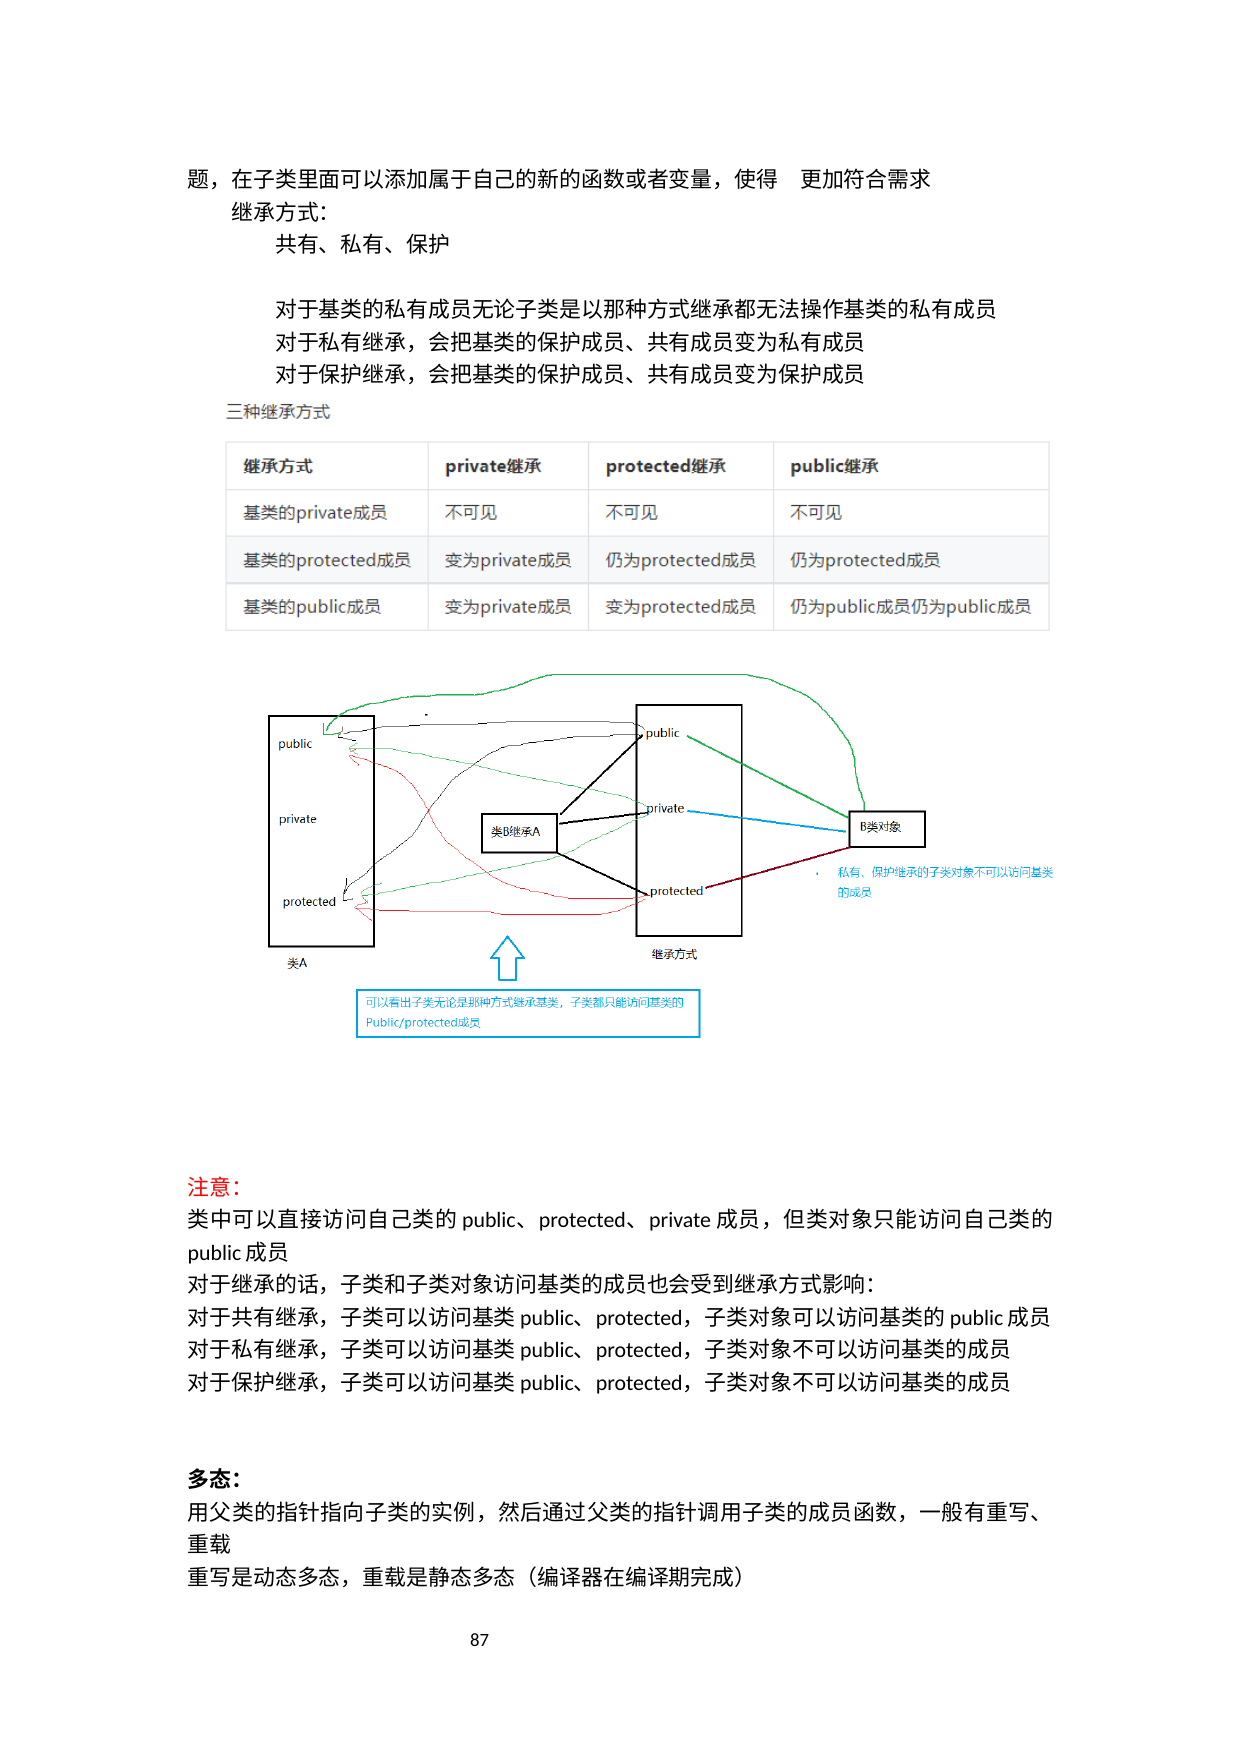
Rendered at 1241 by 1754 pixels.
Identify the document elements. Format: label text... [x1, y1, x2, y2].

text 对于继承的话，子类和子类对象访问基类的成员也会受到继承方式影响： [187, 1267, 1053, 1299]
text 重写是动态多态，重载是静态多态（编译器在编译期完成） [187, 1559, 1053, 1592]
picture [194, 396, 1060, 640]
text 类中可以直接访问自己类的public、protected、private成员，但类对象只能访问自己类的public成员 [187, 1202, 1053, 1267]
text 对于保护继承，会把基类的保护成员、共有成员变为保护成员 [231, 357, 1053, 389]
text 用父类的指针指向子类的实例，然后通过父类的指针调用子类的成员函数，一般有重写、重载 [187, 1494, 1053, 1559]
text 对于基类的私有成员无论子类是以那种方式继承都无法操作基类的私有成员 [231, 292, 1053, 324]
picture [194, 662, 1058, 1085]
text 对于共有继承，子类可以访问基类public、protected，子类对象可以访问基类的public成员 [187, 1299, 1053, 1332]
text 对于保护继承，子类可以访问基类public、protected，子类对象不可以访问基类的成员 [187, 1364, 1053, 1397]
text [187, 162, 1053, 194]
text 对于私有继承，会把基类的保护成员、共有成员变为私有成员 [231, 324, 1053, 357]
text 对于私有继承，子类可以访问基类public、protected，子类对象不可以访问基类的成员 [187, 1332, 1053, 1364]
text 多态： [187, 1462, 1053, 1494]
text 继承方式： [187, 194, 1053, 227]
text 共有、私有、保护 [231, 227, 1053, 259]
text 注意： [187, 1169, 1053, 1202]
